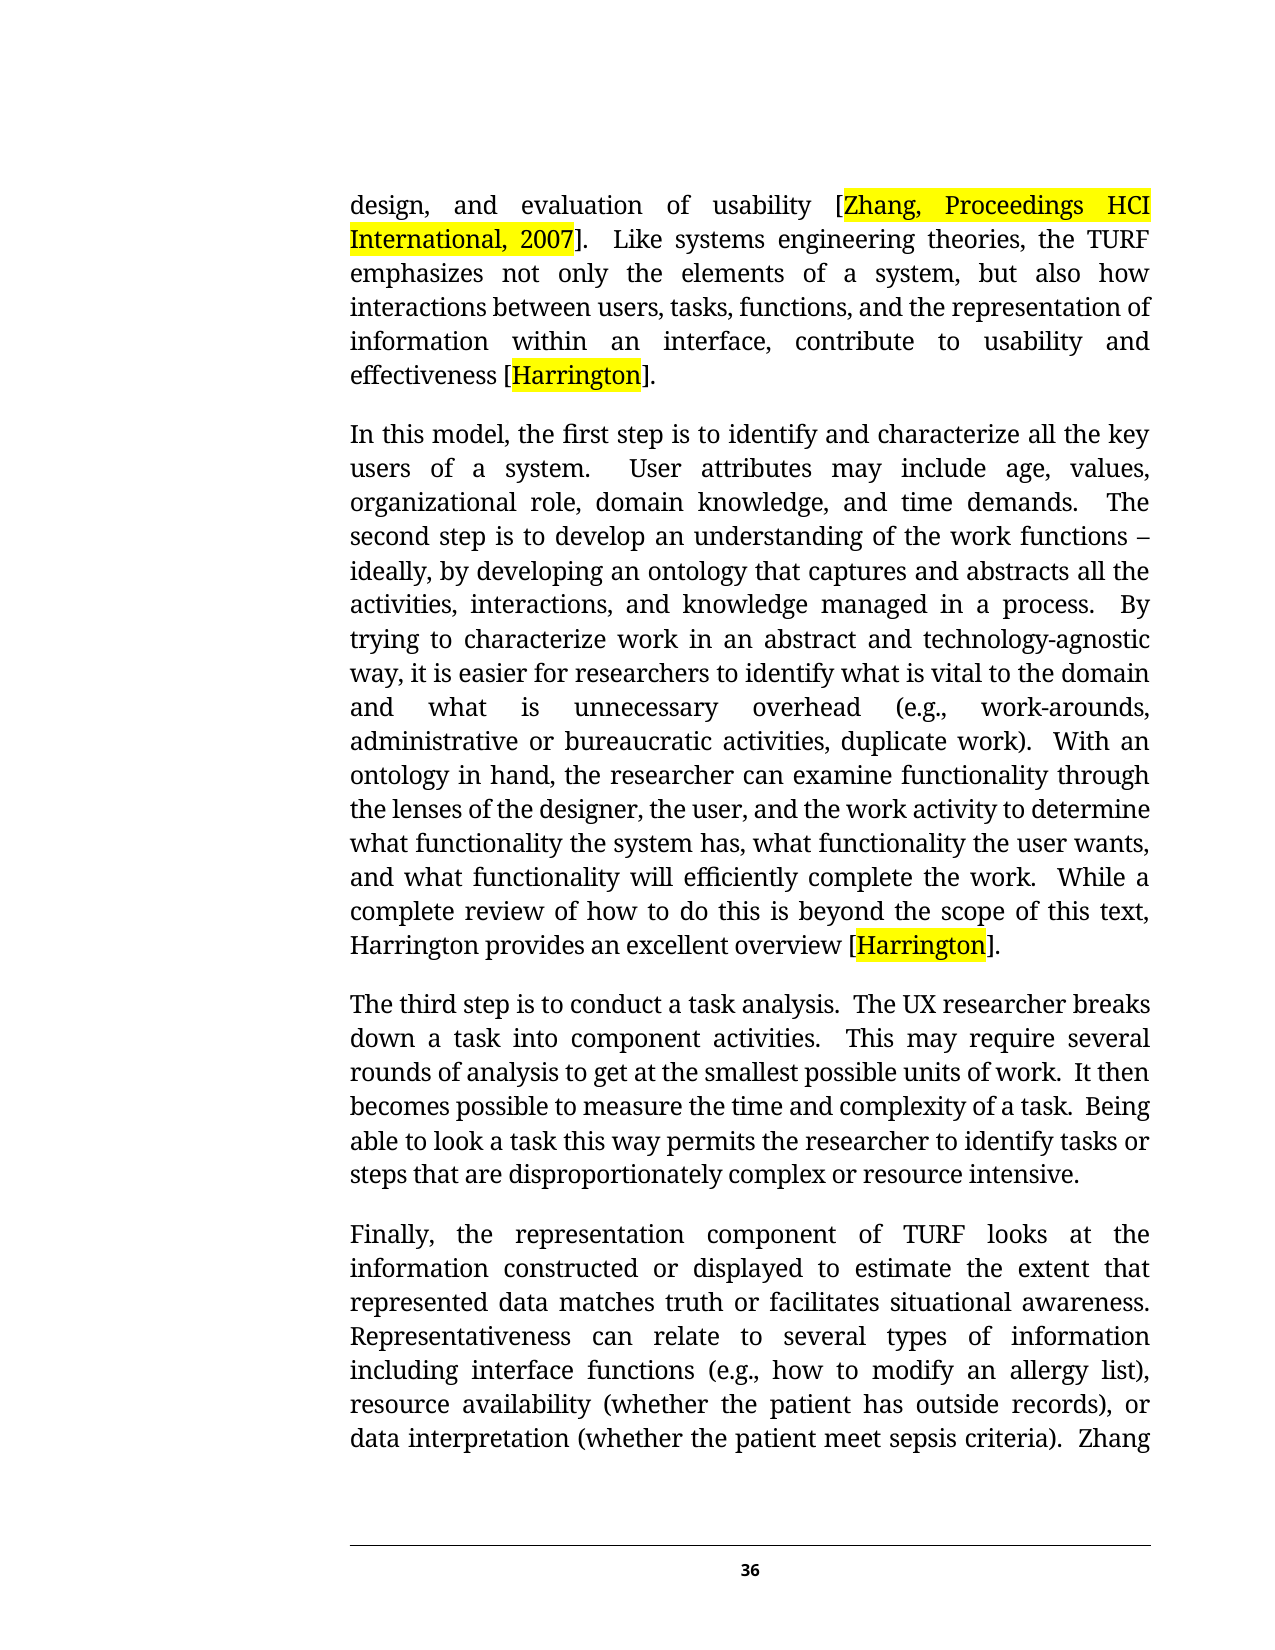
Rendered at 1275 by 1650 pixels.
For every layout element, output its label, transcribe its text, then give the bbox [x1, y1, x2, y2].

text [349, 1216, 1151, 1455]
text The third step is to conduct a task analysis. The UX researcher breaks down a task into component activities. This may require several rounds of analysis to get at the smallest possible units of work. It then becomes possible to measure the time and complexity of a task. Being able to look a task this way permits the researcher to identify tasks or steps that are disproportionately complex or resource intensive. [349, 987, 1151, 1191]
text In this model, the first step is to identify and characterize all the key users of a system. User attributes may include age, values, organizational role, domain knowledge, and time demands. The second step is to develop an understanding of the work functions – ideally, by developing an ontology that captures and abstracts all the activities, interactions, and knowledge managed in a process. By trying to characterize work in an abstract and technology-agnostic way, it is easier for researchers to identify what is vital to the domain and what is unnecessary overhead (e.g., work-arounds, administrative or bureaucratic activities, duplicate work). With an ontology in hand, the researcher can examine functionality through the lenses of the designer, the user, and the work activity to determine what functionality the system has, what functionality the user wants, and what functionality will efficiently complete the work. While a complete review of how to do this is beyond the scope of this text, Harrington provides an excellent overview [Harrington]. [349, 417, 1151, 962]
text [349, 187, 1151, 392]
